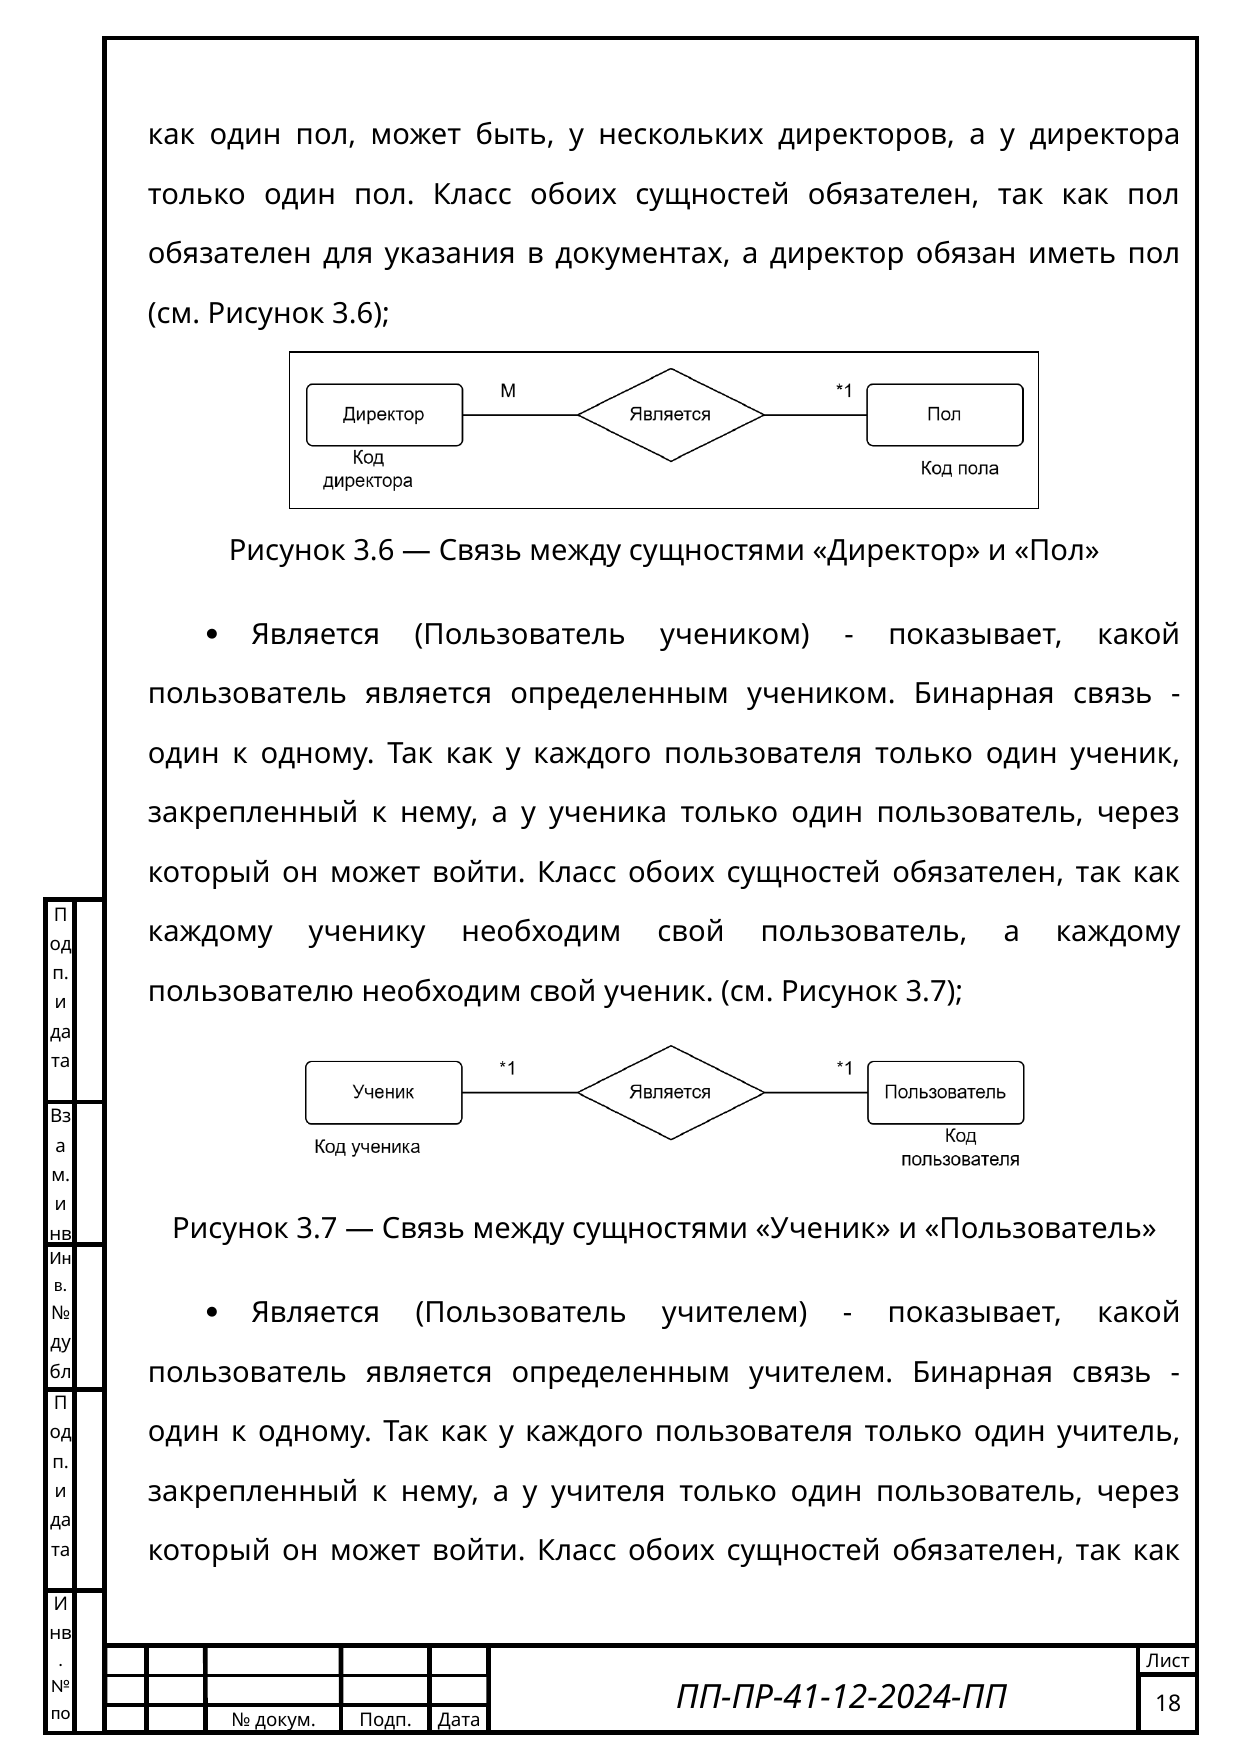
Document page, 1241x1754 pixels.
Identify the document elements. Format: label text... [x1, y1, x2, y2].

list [148, 1291, 1181, 1569]
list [148, 113, 1181, 332]
text Рисунок 3.7 — Связь между сущностями «Ученик» и «Пользователь» [148, 1207, 1181, 1247]
picture [289, 1029, 1040, 1187]
list Является (Пользователь учеником) - показывает, какой пользователь является определенным учеником. Бинарная связь - один к одному. Так как у каждого пользователя только один ученик, закрепленный к нему, а у ученика только один пользователь, через который он может войти. Класс обоих сущностей обязателен, так как каждому ученику необходим свой пользователь, а каждому пользователю необходим свой ученик. (см. Рисунок 3.7); [148, 613, 1181, 1010]
picture [290, 353, 1038, 508]
text Рисунок 3.6 — Связь между сущностями «Директор» и «Пол» [148, 529, 1181, 568]
